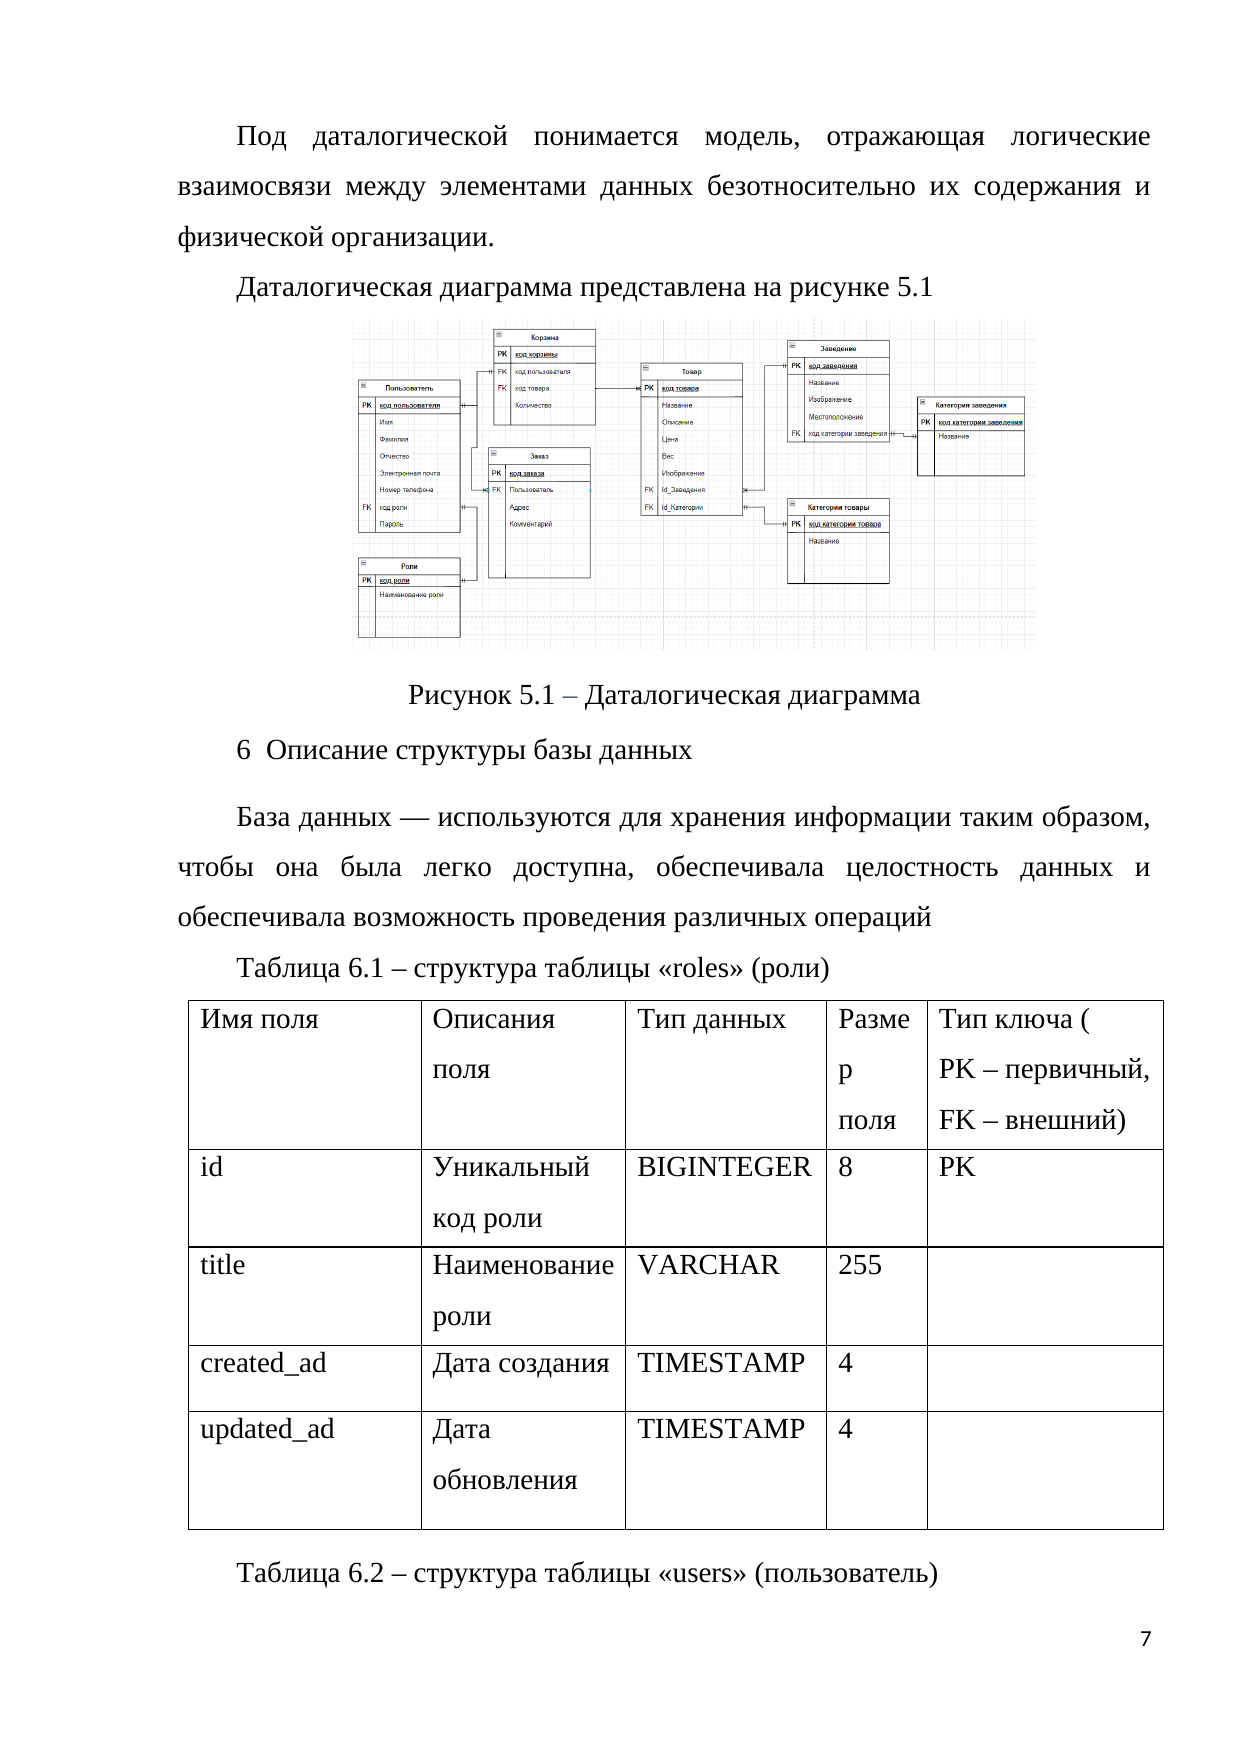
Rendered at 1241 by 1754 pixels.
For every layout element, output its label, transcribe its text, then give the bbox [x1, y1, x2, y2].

table_cell Наименование роли [422, 1248, 625, 1344]
table_cell [928, 1346, 1163, 1411]
text Таблица 6.1 – структура таблицы «roles» (роли) [236, 950, 1152, 983]
text База данных — используются для хранения информации таким образом, чтобы она была легко доступна, обеспечивала целостность данных и обеспечивала возможность проведения различных операций [177, 799, 1152, 933]
table_header Тип данных [626, 1001, 826, 1148]
table_cell TIMESTAMP [626, 1412, 826, 1529]
table_cell Уникальный код роли [422, 1150, 625, 1246]
table_cell PK [928, 1150, 1163, 1246]
table_cell BIGINTEGER [626, 1150, 826, 1246]
table_cell 8 [827, 1150, 927, 1246]
text Рисунок 5.1 – Даталогическая диаграмма [177, 677, 1152, 711]
list Описание структуры базы данных [236, 732, 1152, 765]
table_header Описания поля [422, 1001, 625, 1148]
text Таблица 6.2 – структура таблицы «users» (пользователь) [236, 1555, 1152, 1589]
table_cell 4 [827, 1412, 927, 1529]
table_cell id [189, 1150, 421, 1246]
table_cell Дата создания [422, 1346, 625, 1411]
table_cell updated_ad [189, 1412, 421, 1529]
picture [352, 319, 1036, 650]
table_cell [928, 1248, 1163, 1344]
text Даталогическая диаграмма представлена на рисунке 5.1 [177, 269, 1152, 303]
table_cell TIMESTAMP [626, 1346, 826, 1411]
table_cell title [189, 1248, 421, 1344]
table_cell created_ad [189, 1346, 421, 1411]
table_header Имя поля [189, 1001, 421, 1148]
table_cell VARCHAR [626, 1248, 826, 1344]
table_cell 255 [827, 1248, 927, 1344]
table_cell 4 [827, 1346, 927, 1411]
table_cell Дата обновления [422, 1412, 625, 1529]
table_header Размер поля [827, 1001, 927, 1148]
text Под даталогической понимается модель, отражающая логические взаимосвязи между элементами данных безотносительно их содержания и физической организации. [177, 118, 1152, 252]
table_header Тип ключа ( PK – первичный, FK – внешний) [928, 1001, 1163, 1148]
table_cell [928, 1412, 1163, 1529]
